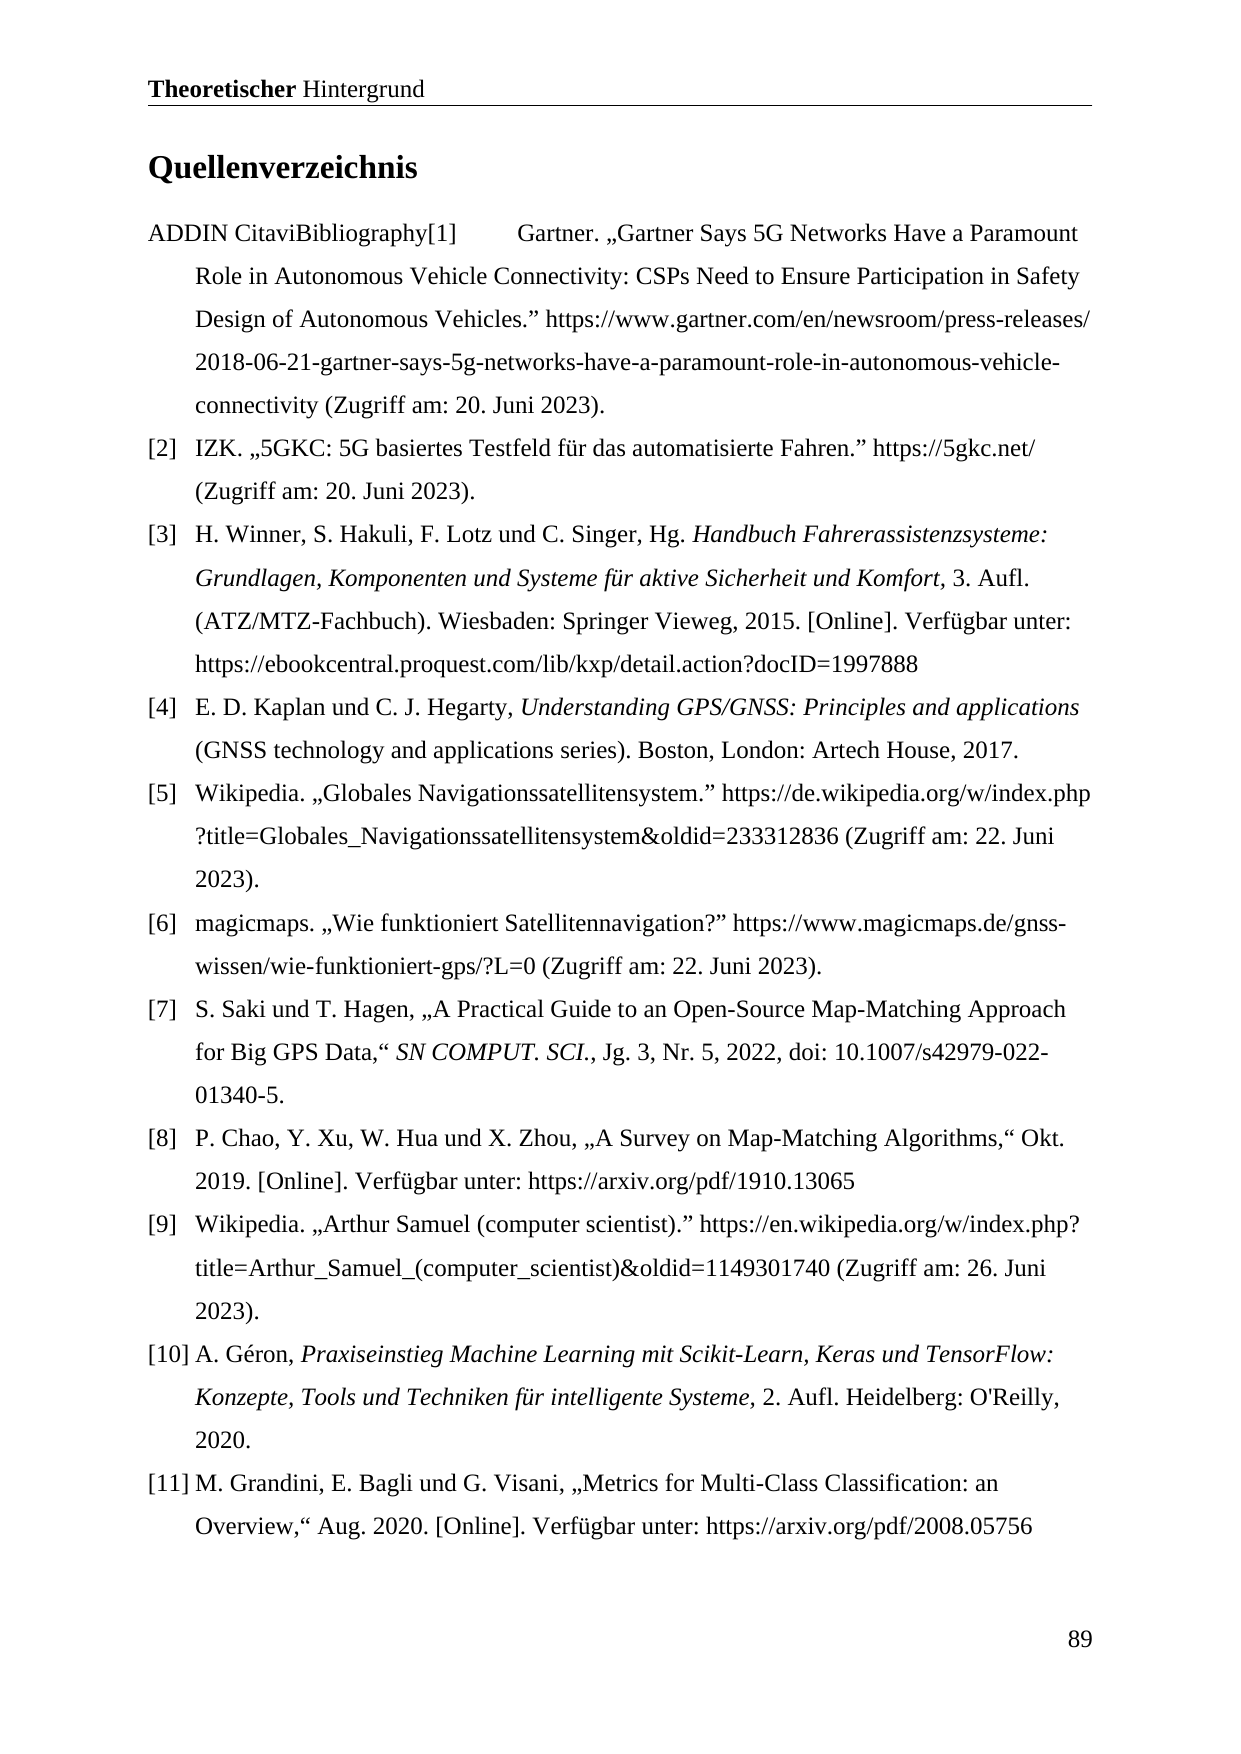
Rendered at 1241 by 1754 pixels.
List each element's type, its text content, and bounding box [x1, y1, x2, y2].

subtitle Quellenverzeichnis [148, 148, 1092, 186]
